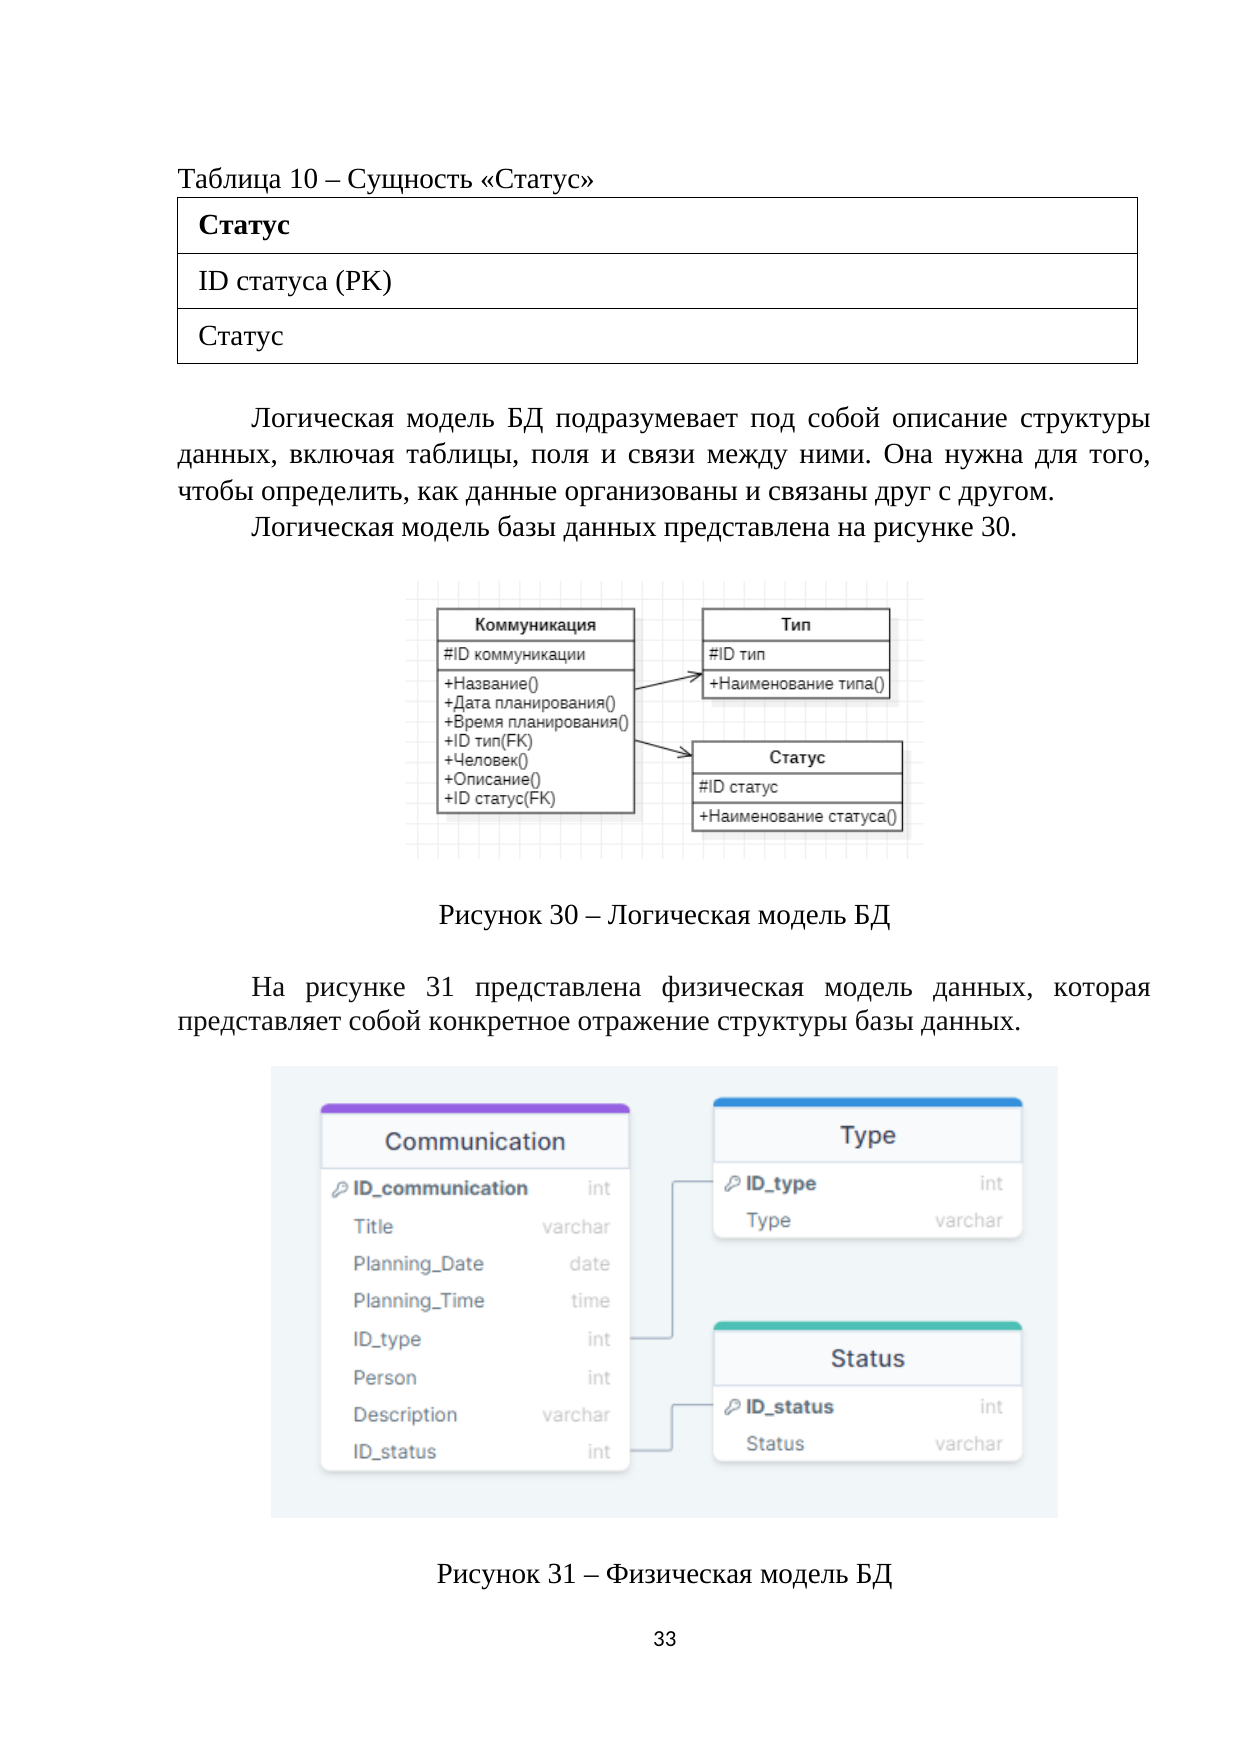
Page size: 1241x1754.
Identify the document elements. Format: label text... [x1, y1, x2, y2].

table_header Статус [178, 198, 1137, 252]
text Рисунок 31 – Физическая модель БД [177, 1556, 1152, 1589]
picture [405, 581, 924, 859]
text Логическая модель базы данных представлена на рисунке 30. [177, 509, 1152, 542]
table_cell Статус [178, 309, 1137, 363]
text Логическая модель БД подразумевает под собой описание структуры данных, включая таблицы, поля и связи между ними. Она нужна для того, чтобы определить, как данные организованы и связаны друг с другом. [177, 401, 1152, 506]
picture [271, 1066, 1058, 1518]
text Таблица 10 – Сущность «Статус» [177, 161, 1152, 194]
text Рисунок 30 – Логическая модель БД [177, 897, 1152, 931]
table_cell ID статуса (PK) [178, 254, 1137, 308]
text На рисунке 31 представлена физическая модель данных, которая представляет собой конкретное отражение структуры базы данных. [177, 969, 1152, 1037]
